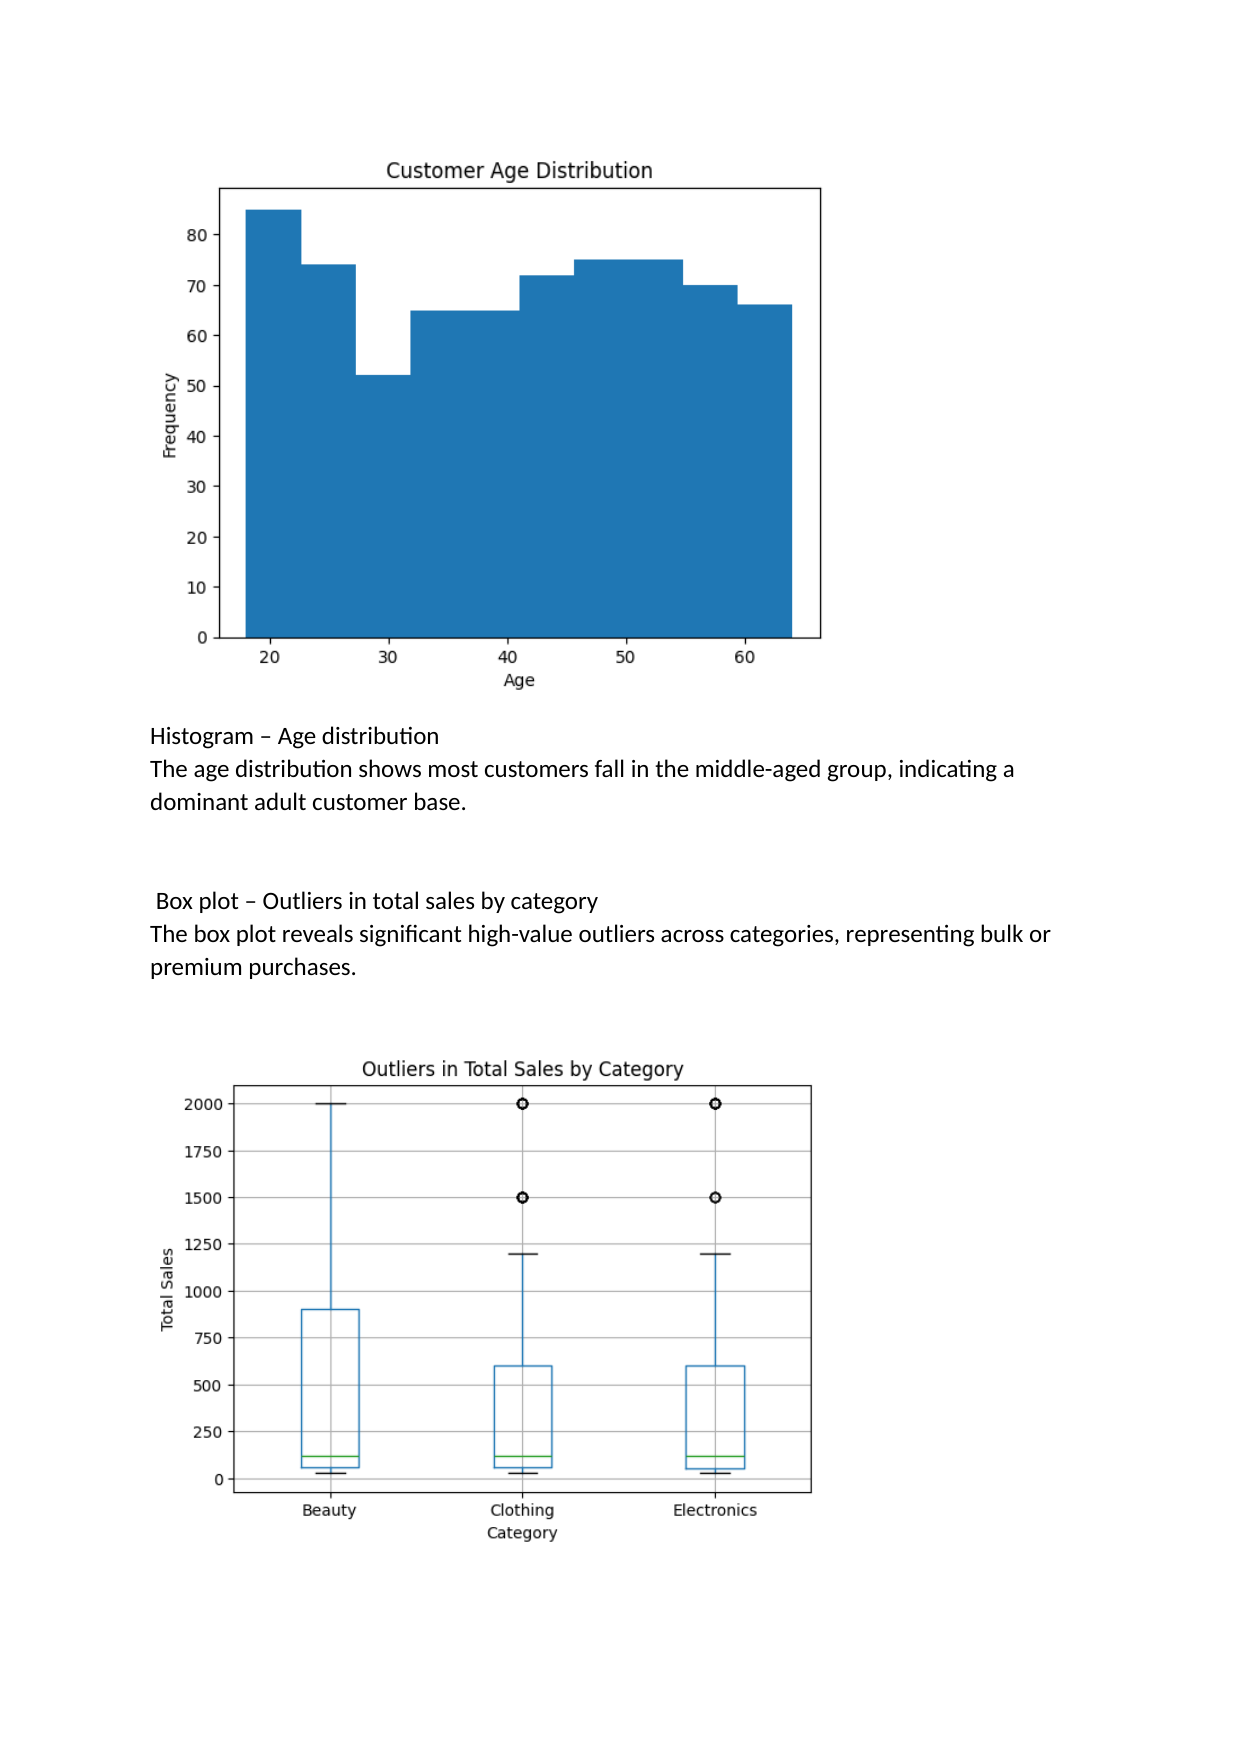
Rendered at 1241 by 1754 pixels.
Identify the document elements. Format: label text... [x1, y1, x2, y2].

picture [150, 150, 831, 702]
text Box plot – Outliers in total sales by category The box plot reveals significant high-value outliers across categories, representing bulk or premium purchases. [150, 885, 1090, 981]
text Histogram – Age distribution The age distribution shows most customers fall in the middle-aged group, indicating a dominant adult customer base. [150, 720, 1090, 816]
picture [150, 1050, 822, 1552]
